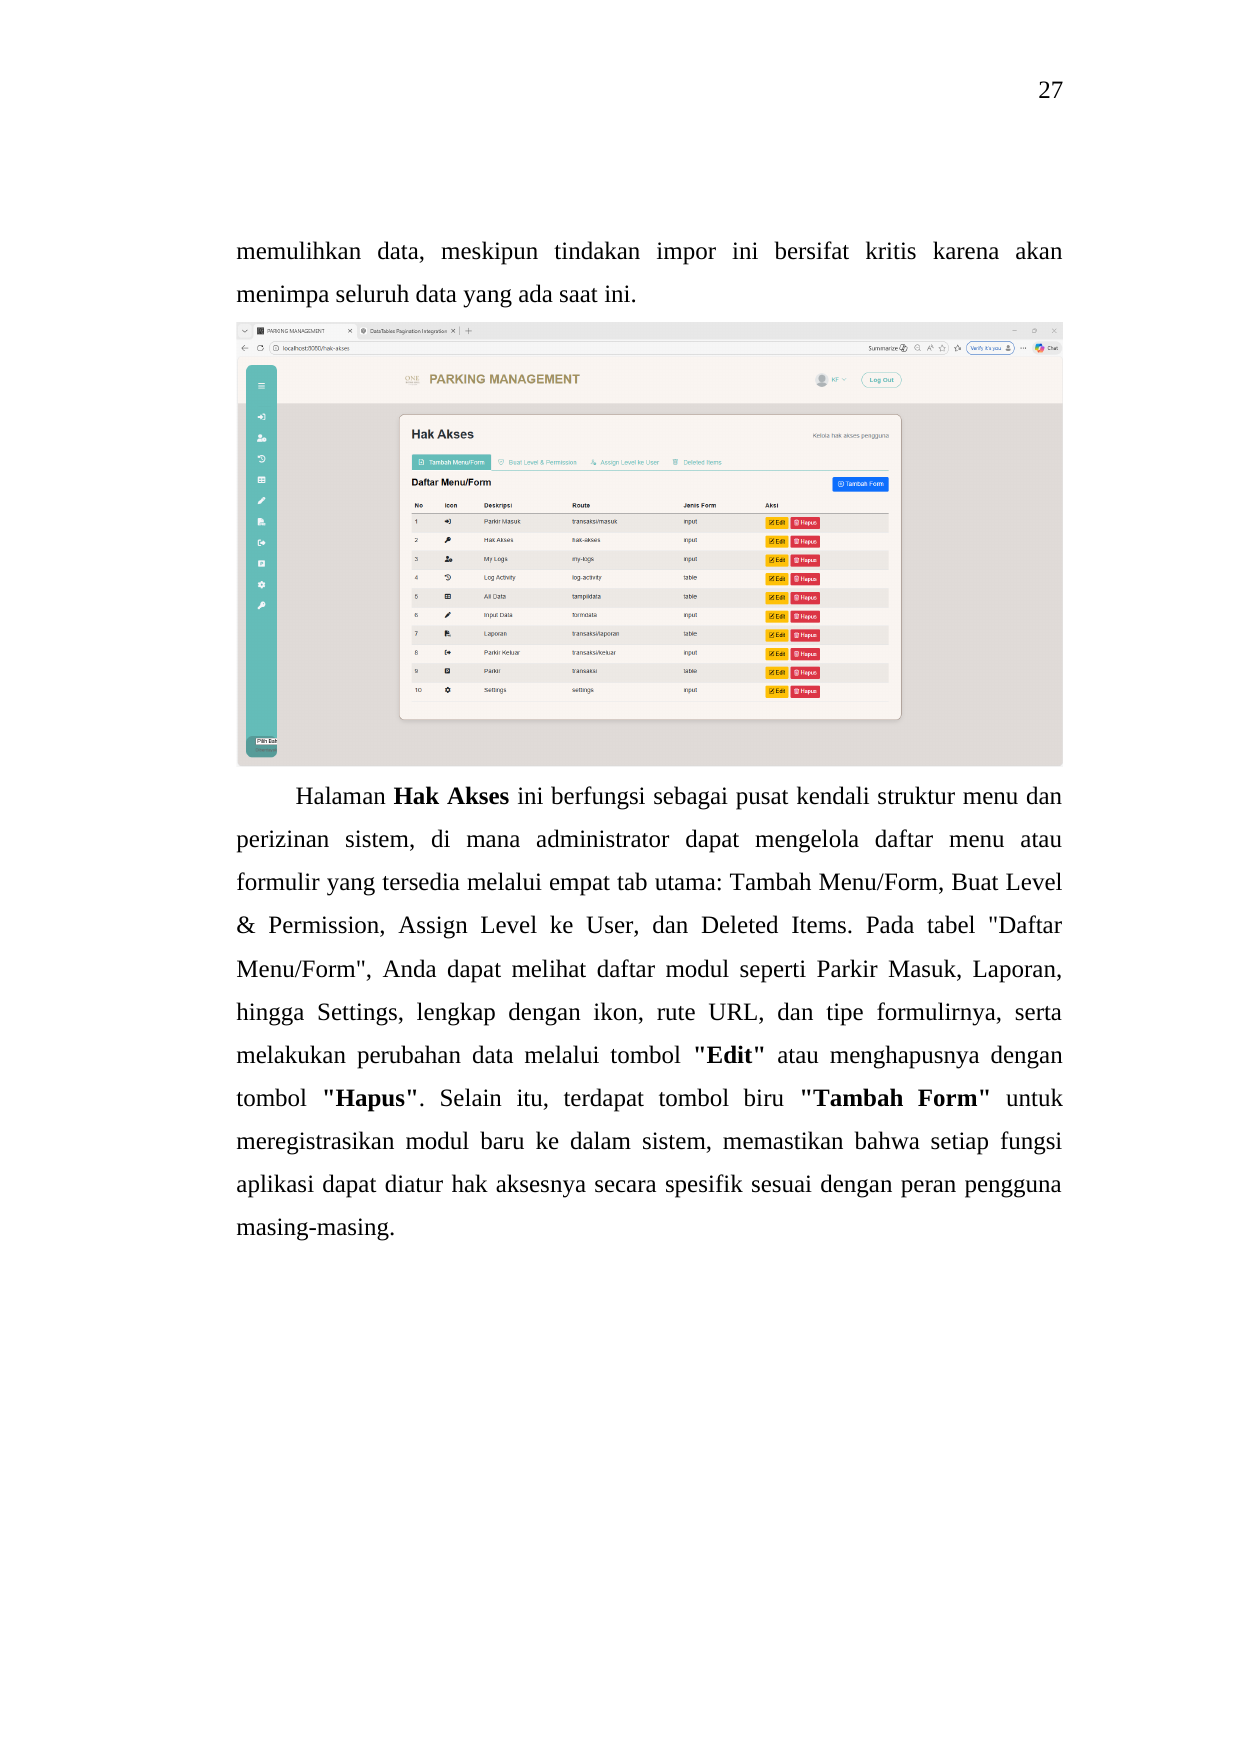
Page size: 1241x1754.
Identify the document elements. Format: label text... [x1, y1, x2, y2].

text Halaman Hak Akses ini berfungsi sebagai pusat kendali struktur menu dan perizinan sistem, di mana administrator dapat mengelola daftar menu atau formulir yang tersedia melalui empat tab utama: Tambah Menu/Form, Buat Level & Permission, Assign Level ke User, dan Deleted Items. Pada tabel "Daftar Menu/Form", Anda dapat melihat daftar modul seperti Parkir Masuk, Laporan, hingga Settings, lengkap dengan ikon, rute URL, dan tipe formulirnya, serta melakukan perubahan data melalui tombol "Edit" atau menghapusnya dengan tombol "Hapus". Selain itu, terdapat tombol biru "Tambah Form" untuk meregistrasikan modul baru ke dalam sistem, memastikan bahwa setiap fungsi aplikasi dapat diatur hak aksesnya secara spesifik sesuai dengan peran pengguna masing-masing. [236, 781, 1063, 1241]
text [236, 236, 1063, 308]
picture [236, 322, 1063, 767]
